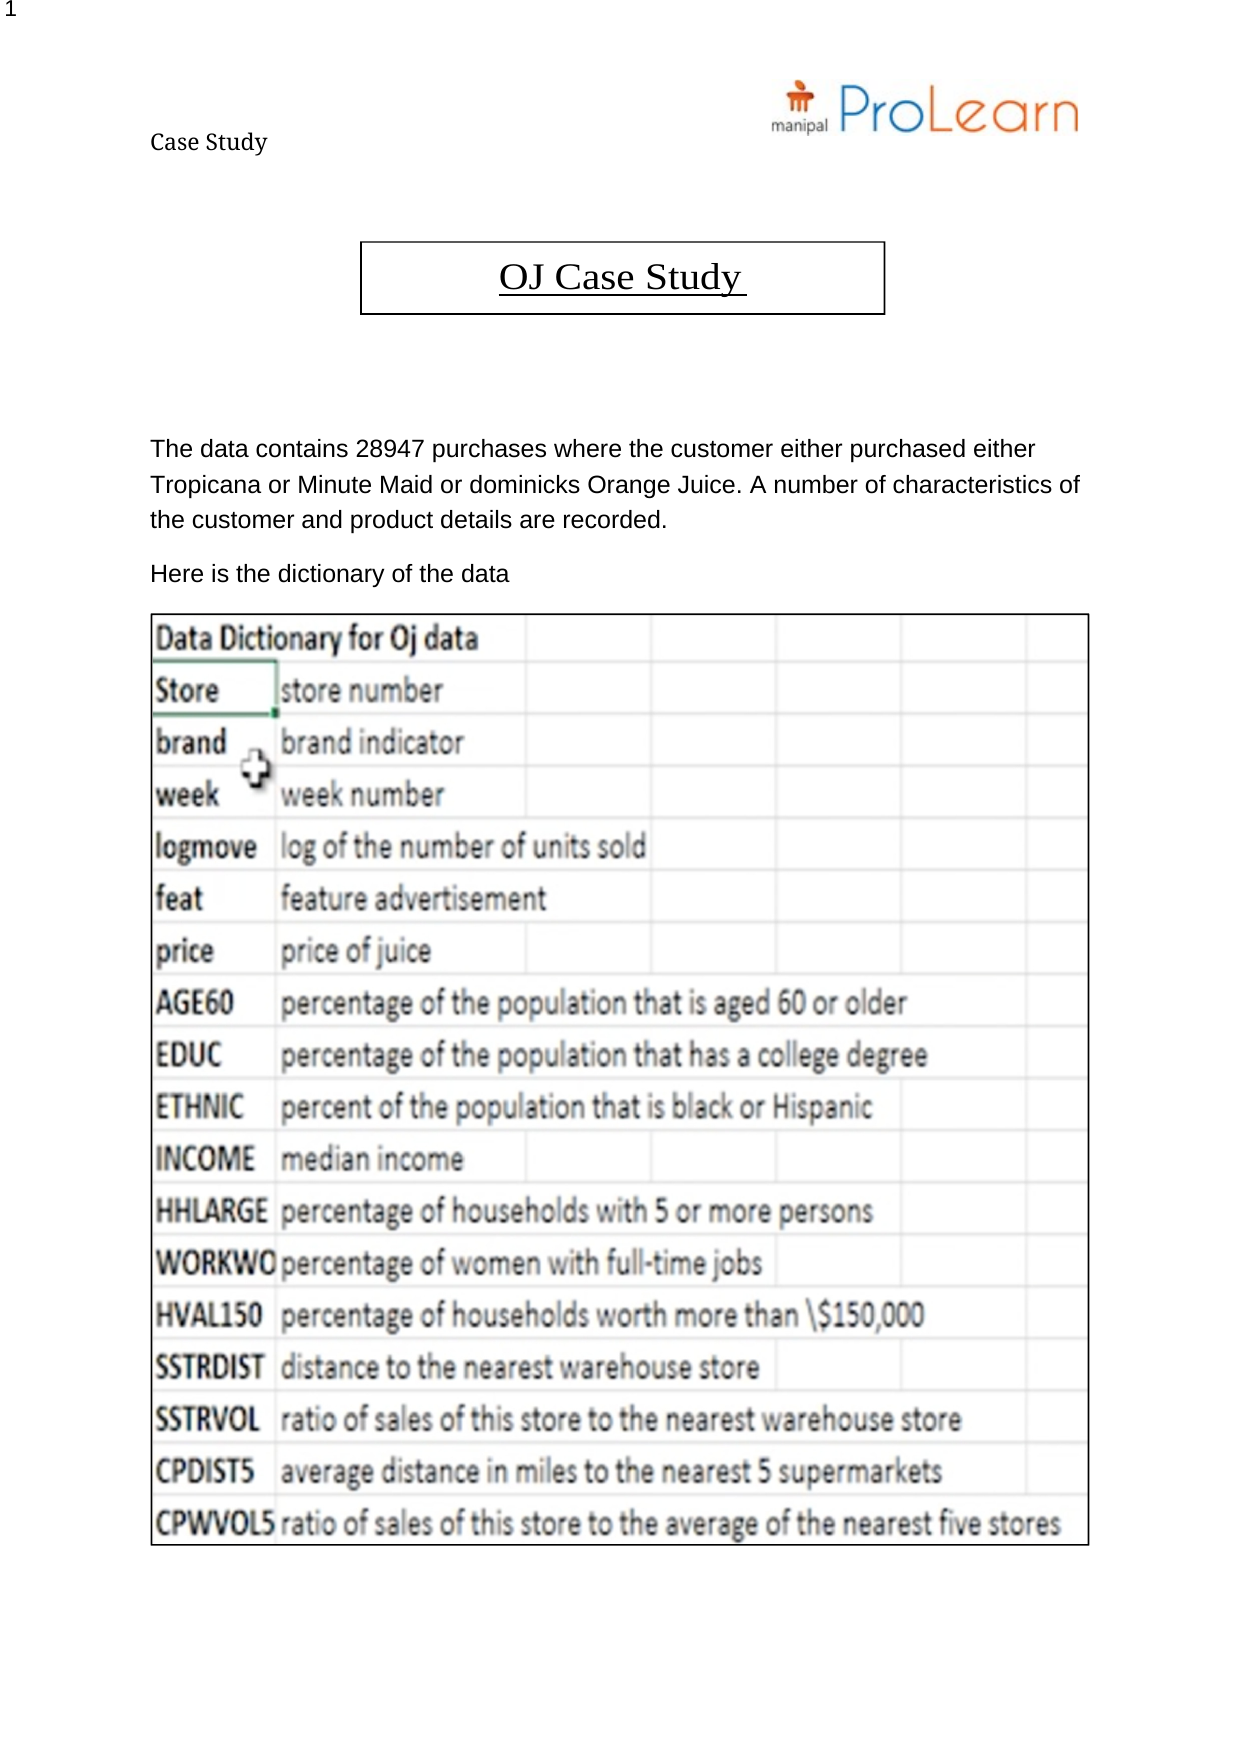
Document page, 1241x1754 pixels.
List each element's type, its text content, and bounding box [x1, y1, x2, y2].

text Here is the dictionary of the data [150, 559, 1098, 588]
text The data contains 28947 purchases where the customer either purchased either Tropicana or Minute Maid or dominicks Orange Juice. A number of characteristics of the customer and product details are recorded. [150, 434, 1084, 534]
picture [771, 79, 1079, 136]
text Case Study [150, 126, 1098, 157]
picture [153, 616, 1087, 1544]
